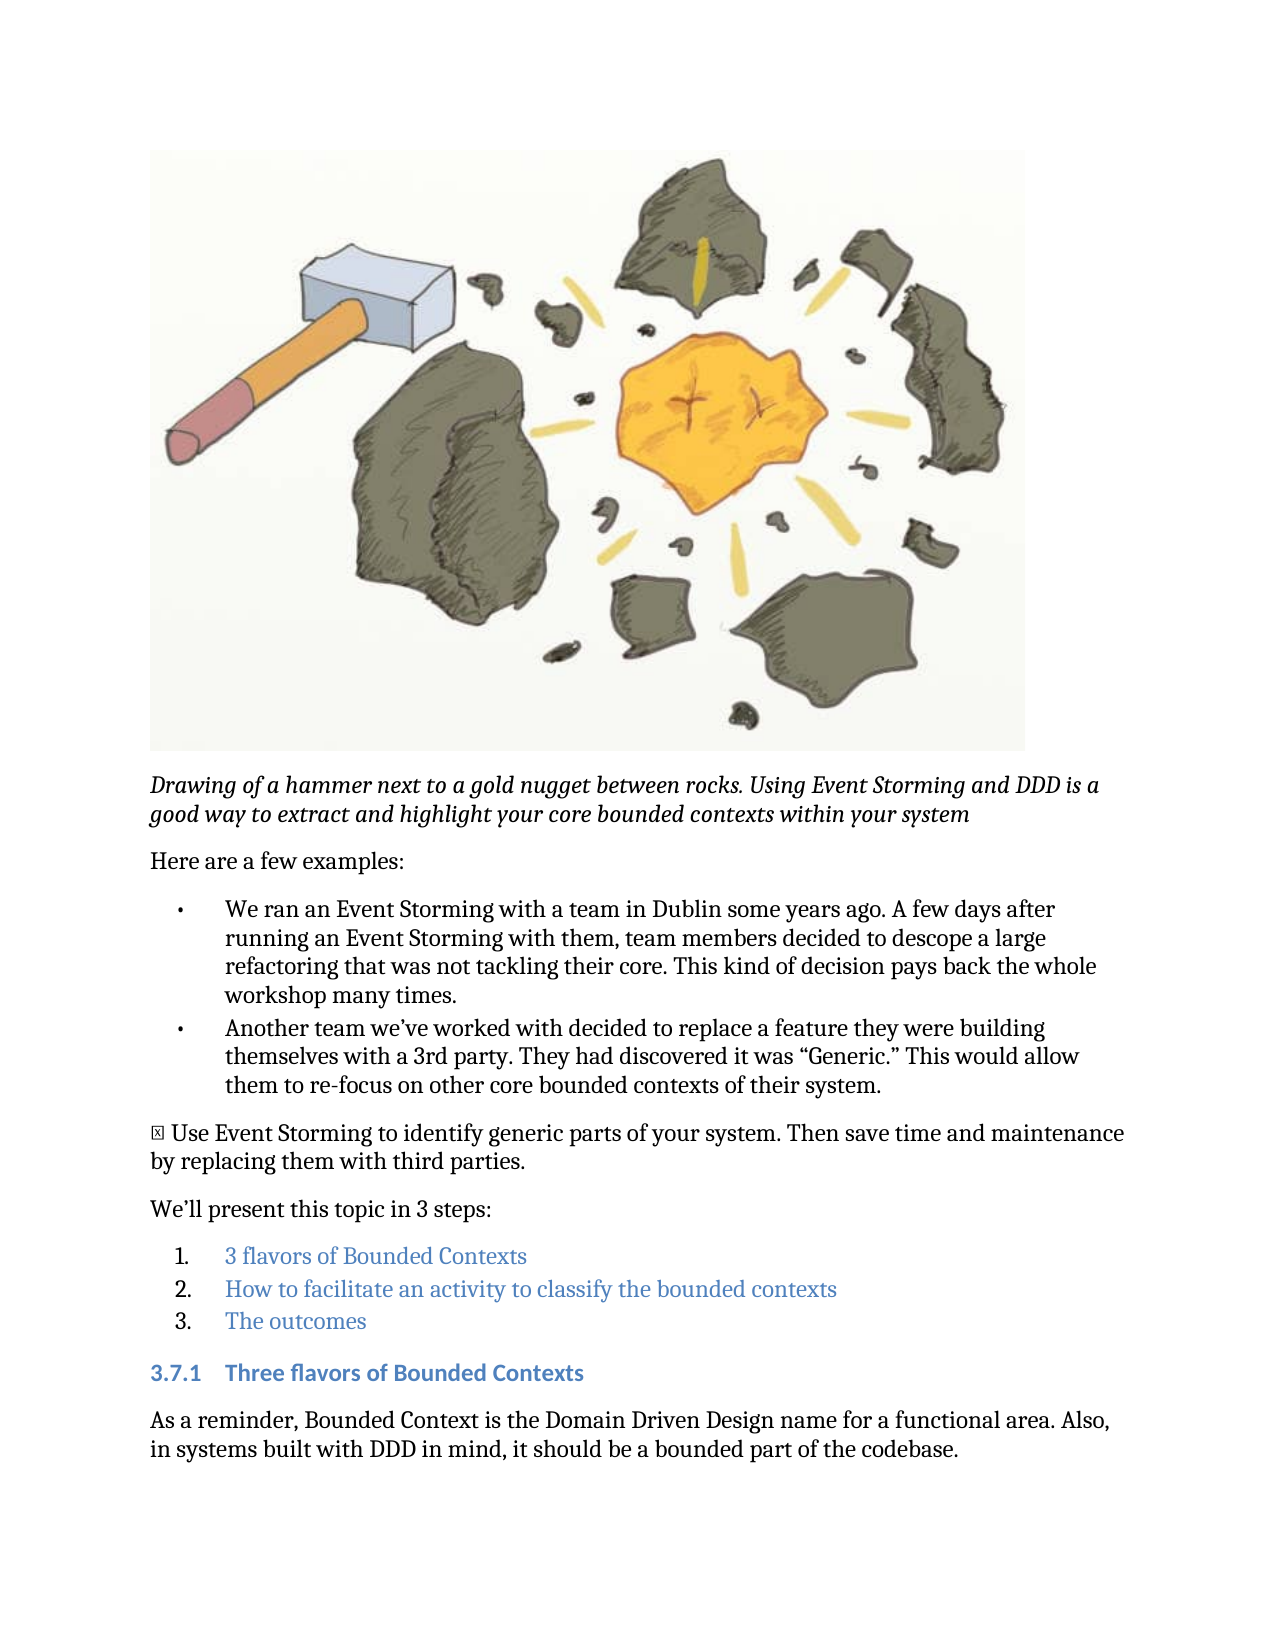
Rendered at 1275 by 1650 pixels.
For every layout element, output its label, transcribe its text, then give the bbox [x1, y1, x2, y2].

text As a reminder, Bounded Context is the Domain Driven Design name for a functional area. Also, in systems built with DDD in mind, it should be a bounded part of the codebase. [150, 1406, 1125, 1464]
list We ran an Event Storming with a team in Dublin some years ago. A few days after running an Event Storming with them, team members decided to descope a large refactoring that was not tackling their core. This kind of decision pays back the whole workshop many times. [175, 895, 1125, 1010]
text Drawing of a hammer next to a gold nugget between rocks. Using Event Storming and DDD is a good way to extract and highlight your core bounded contexts within your system [150, 771, 1125, 828]
list Another team we’ve worked with decided to replace a feature they were building themselves with a 3rd party. They had discovered it was “Generic.” This would allow them to re-focus on other core bounded contexts of their system. [175, 1013, 1125, 1100]
text Here are a few examples: [150, 847, 1125, 876]
list How to facilitate an activity to classify the bounded contexts [175, 1275, 1125, 1303]
list 3 flavors of Bounded Contexts [175, 1242, 1125, 1271]
text We’ll present this topic in 3 steps: [150, 1195, 1125, 1223]
list The outcomes [175, 1307, 1125, 1336]
picture [150, 150, 1025, 751]
subtitle 3.7.1 Three flavors of Bounded Contexts [150, 1357, 1125, 1387]
text 📝 Use Event Storming to identify generic parts of your system. Then save time and maintenance by replacing them with third parties. [150, 1118, 1125, 1176]
